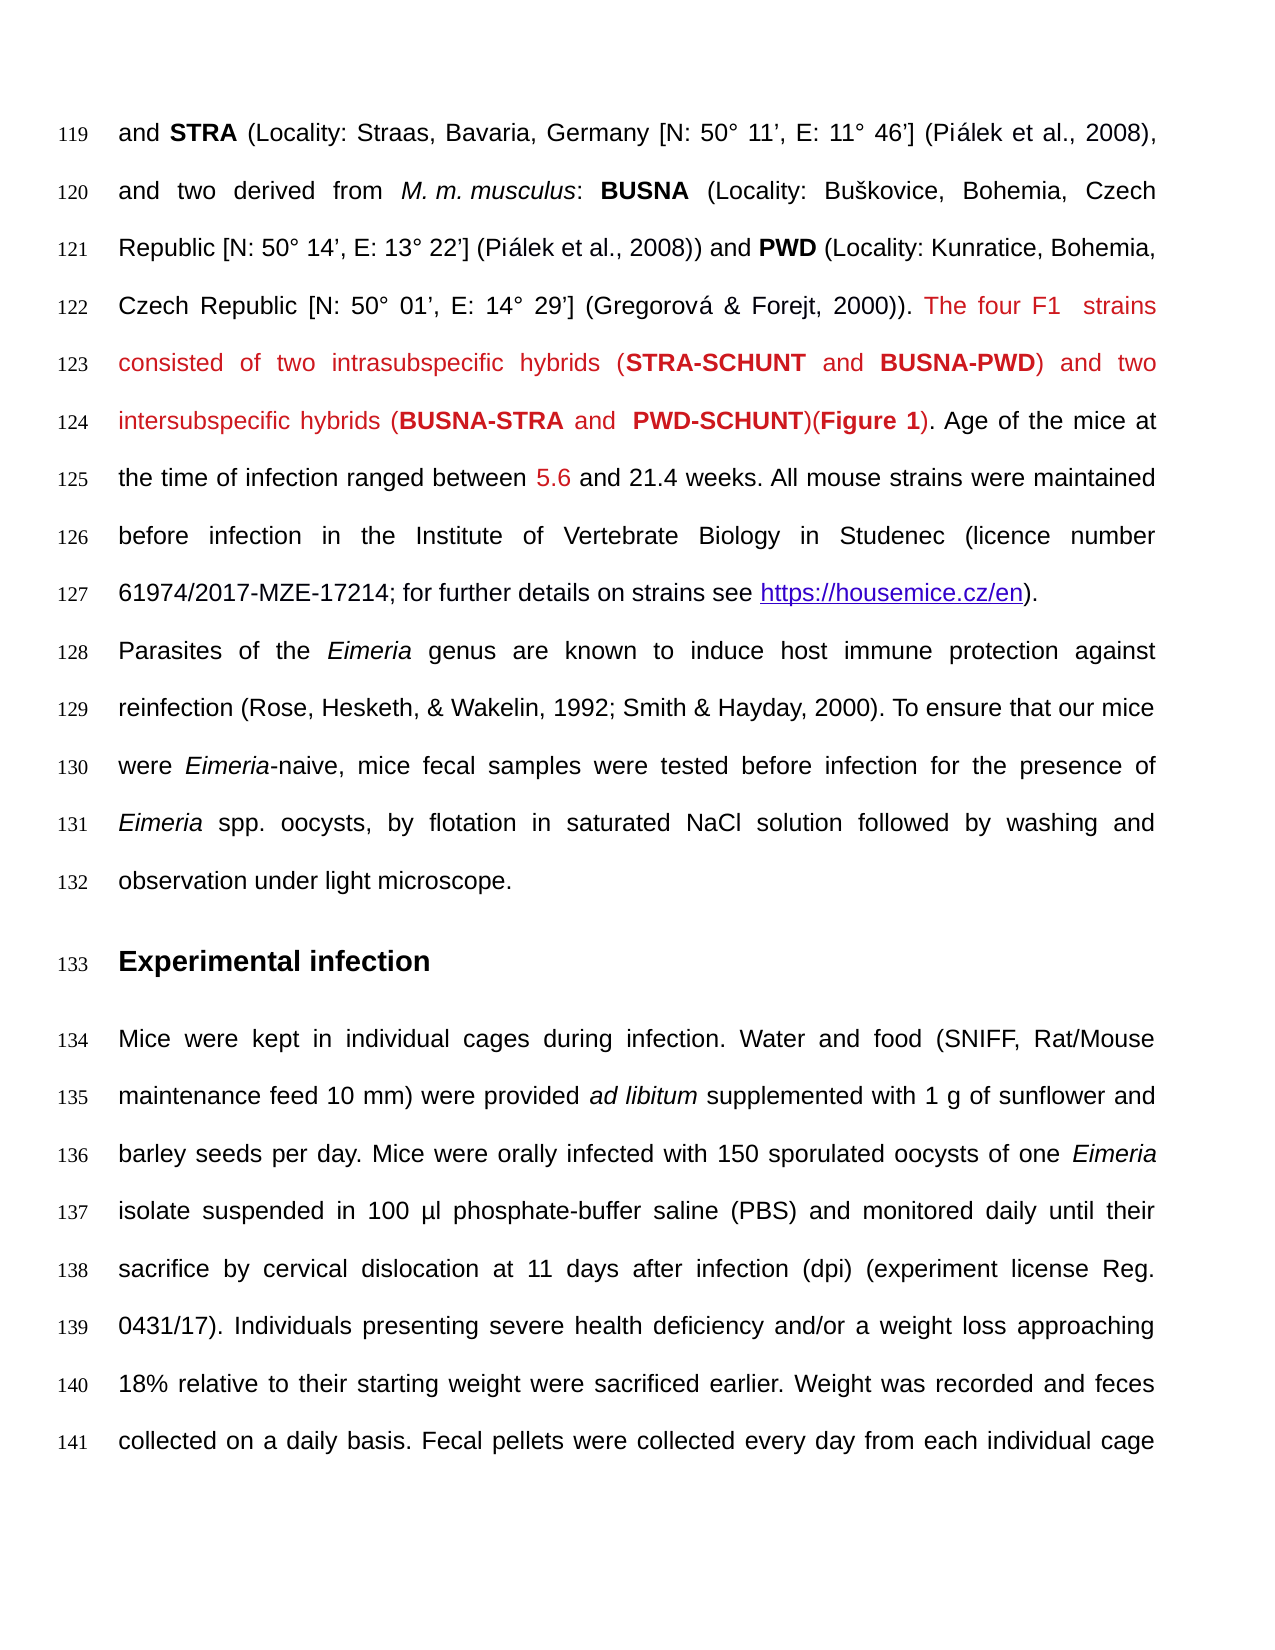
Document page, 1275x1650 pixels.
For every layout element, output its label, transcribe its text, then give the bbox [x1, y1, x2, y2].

text Parasites of the Eimeria genus are known to induce host immune protection against reinfection (Rose, Hesketh, & Wakelin, 1992; Smith & Hayday, 2000). To ensure that our mice were Eimeria-naive, mice fecal samples were tested before infection for the presence of Eimeria spp. oocysts, by flotation in saturated NaCl solution followed by washing and observation under light microscope. [118, 636, 1157, 894]
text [118, 118, 1157, 607]
subtitle Experimental infection [118, 944, 1157, 977]
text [118, 1023, 1157, 1455]
